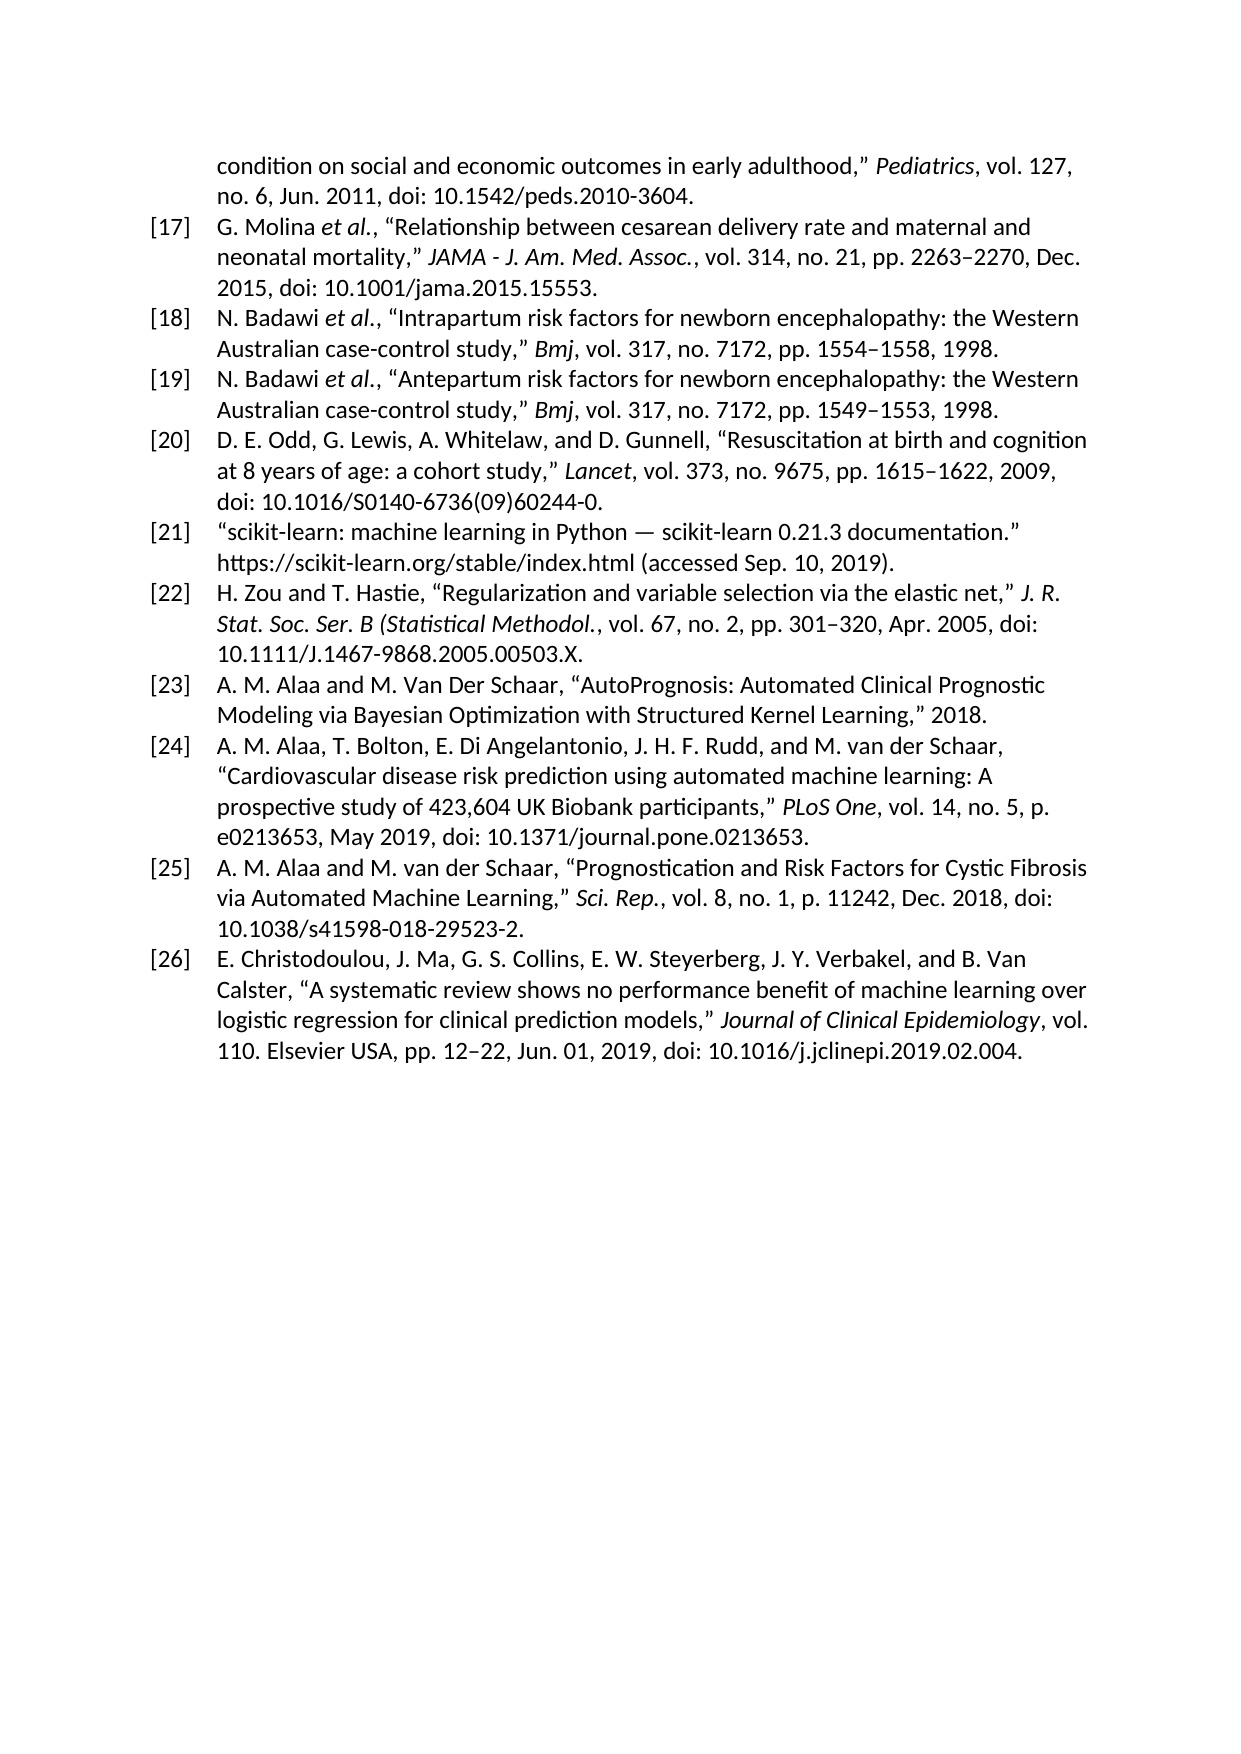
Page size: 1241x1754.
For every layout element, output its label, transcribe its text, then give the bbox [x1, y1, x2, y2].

text [17] G. Molina et al., “Relationship between cesarean delivery rate and maternal and neonatal mortality,” JAMA - J. Am. Med. Assoc., vol. 314, no. 21, pp. 2263–2270, Dec. 2015, doi: 10.1001/jama.2015.15553. [150, 211, 1090, 303]
text [20] D. E. Odd, G. Lewis, A. Whitelaw, and D. Gunnell, “Resuscitation at birth and cognition at 8 years of age: a cohort study,” Lancet, vol. 373, no. 9675, pp. 1615–1622, 2009, doi: 10.1016/S0140-6736(09)60244-0. [150, 425, 1090, 516]
text [26] E. Christodoulou, J. Ma, G. S. Collins, E. W. Steyerberg, J. Y. Verbakel, and B. Van Calster, “A systematic review shows no performance benefit of machine learning over logistic regression for clinical prediction models,” Journal of Clinical Epidemiology, vol. 110. Elsevier USA, pp. 12–22, Jun. 01, 2019, doi: 10.1016/j.jclinepi.2019.02.004. [150, 943, 1090, 1066]
text [25] A. M. Alaa and M. van der Schaar, “Prognostication and Risk Factors for Cystic Fibrosis via Automated Machine Learning,” Sci. Rep., vol. 8, no. 1, p. 11242, Dec. 2018, doi: 10.1038/s41598-018-29523-2. [150, 852, 1090, 943]
text [18] N. Badawi et al., “Intrapartum risk factors for newborn encephalopathy: the Western Australian case-control study,” Bmj, vol. 317, no. 7172, pp. 1554–1558, 1998. [150, 303, 1090, 364]
text [23] A. M. Alaa and M. Van Der Schaar, “AutoPrognosis: Automated Clinical Prognostic Modeling via Bayesian Optimization with Structured Kernel Learning,” 2018. [150, 669, 1090, 730]
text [150, 150, 1090, 211]
text [21] “scikit-learn: machine learning in Python — scikit-learn 0.21.3 documentation.” https://scikit-learn.org/stable/index.html (accessed Sep. 10, 2019). [150, 516, 1090, 577]
text [19] N. Badawi et al., “Antepartum risk factors for newborn encephalopathy: the Western Australian case-control study,” Bmj, vol. 317, no. 7172, pp. 1549–1553, 1998. [150, 364, 1090, 425]
text [22] H. Zou and T. Hastie, “Regularization and variable selection via the elastic net,” J. R. Stat. Soc. Ser. B (Statistical Methodol., vol. 67, no. 2, pp. 301–320, Apr. 2005, doi: 10.1111/J.1467-9868.2005.00503.X. [150, 577, 1090, 669]
text [24] A. M. Alaa, T. Bolton, E. Di Angelantonio, J. H. F. Rudd, and M. van der Schaar, “Cardiovascular disease risk prediction using automated machine learning: A prospective study of 423,604 UK Biobank participants,” PLoS One, vol. 14, no. 5, p. e0213653, May 2019, doi: 10.1371/journal.pone.0213653. [150, 730, 1090, 852]
